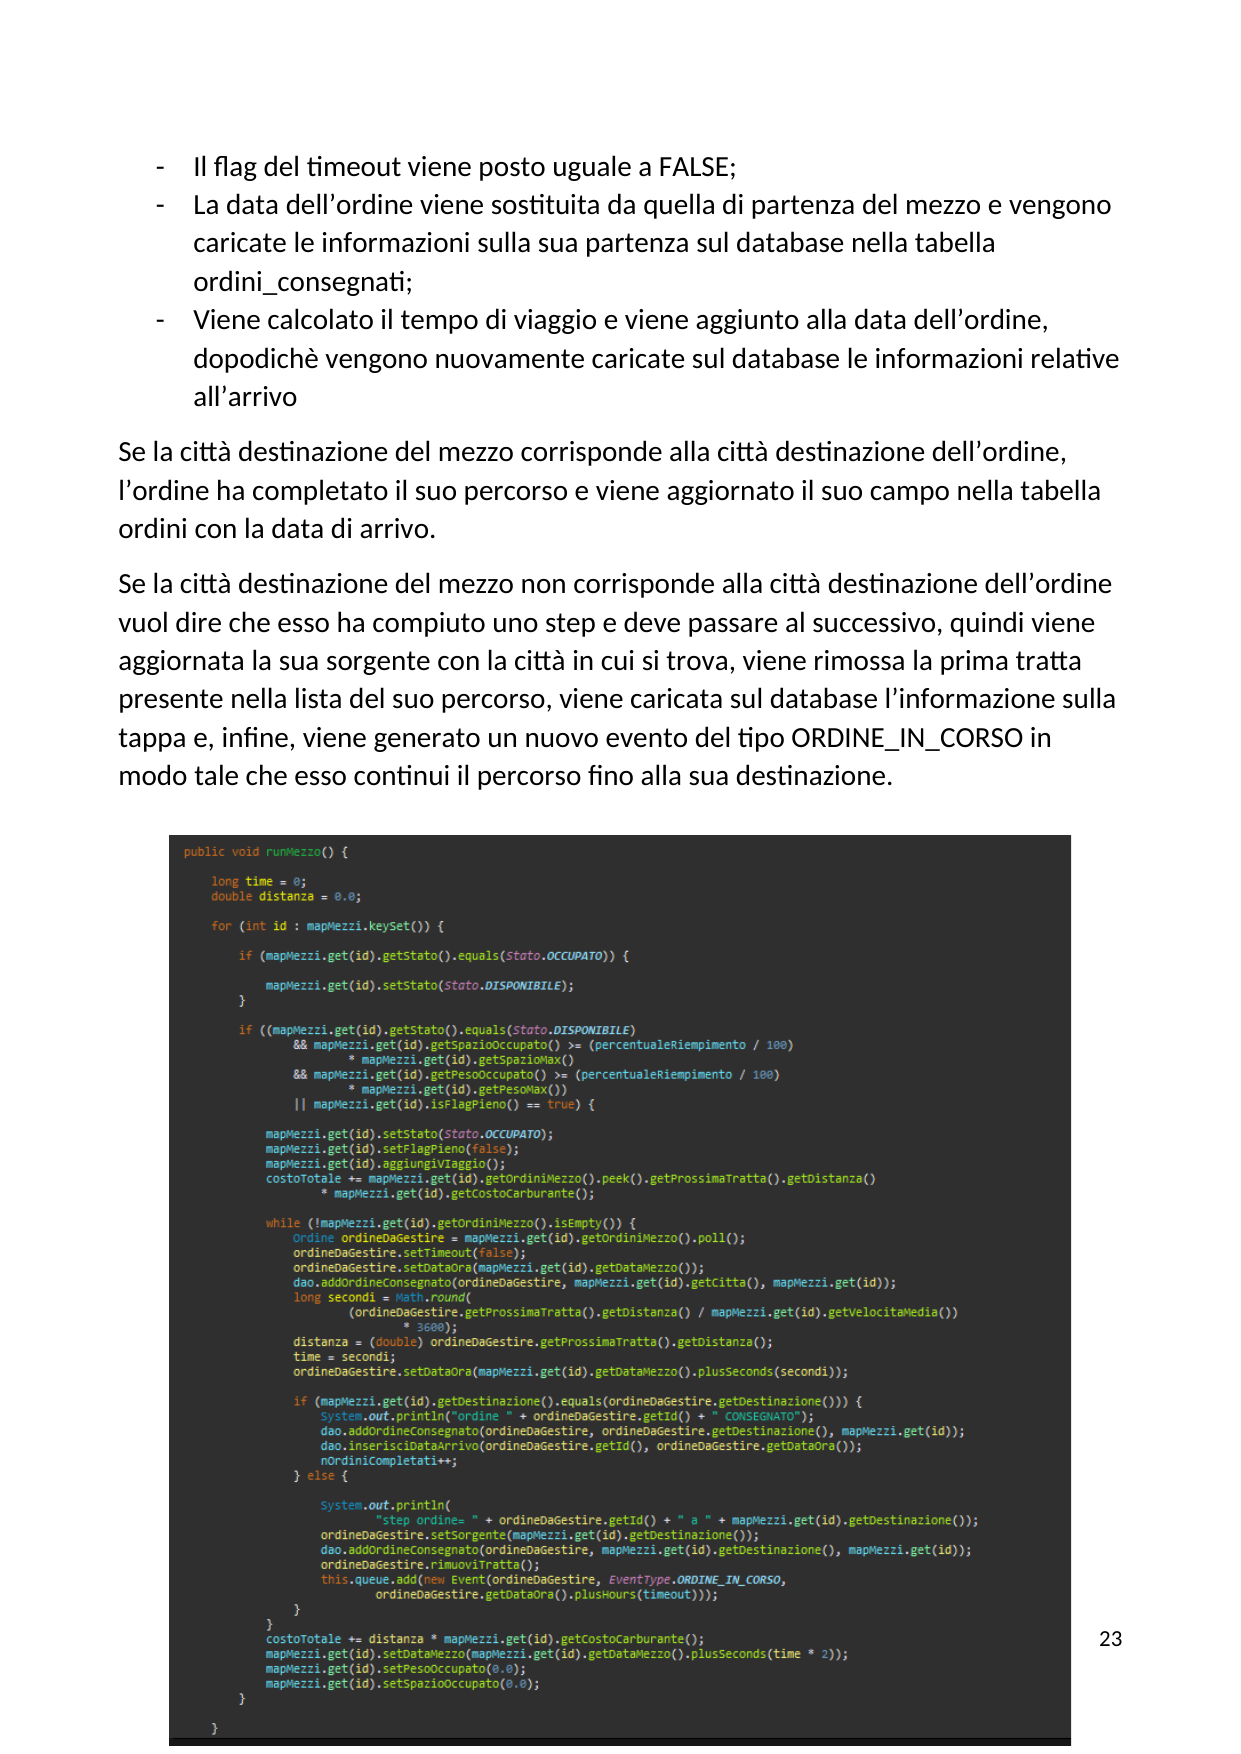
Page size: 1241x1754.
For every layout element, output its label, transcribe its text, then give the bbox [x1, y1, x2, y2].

list Il flag del timeout viene posto uguale a FALSE; [156, 148, 1122, 183]
list La data dell’ordine viene sostituita da quella di partenza del mezzo e vengono caricate le informazioni sulla sua partenza sul database nella tabella ordini_consegnati; [156, 186, 1122, 298]
list Viene calcolato il tempo di viaggio e viene aggiunto alla data dell’ordine, dopodichè vengono nuovamente caricate sul database le informazioni relative all’arrivo [156, 301, 1122, 414]
text Se la città destinazione del mezzo corrisponde alla città destinazione dell’ordine, l’ordine ha completato il suo percorso e viene aggiornato il suo campo nella tabella ordini con la data di arrivo. [118, 433, 1122, 546]
text Se la città destinazione del mezzo non corrisponde alla città destinazione dell’ordine vuol dire che esso ha compiuto uno step e deve passare al successivo, quindi viene aggiornata la sua sorgente con la città in cui si trova, viene rimossa la prima tratta presente nella lista del suo percorso, viene caricata sul database l’informazione sulla tappa e, infine, viene generato un nuovo evento del tipo ORDINE_IN_CORSO in modo tale che esso continui il percorso fino alla sua destinazione. [118, 565, 1122, 793]
picture [169, 835, 1072, 1746]
